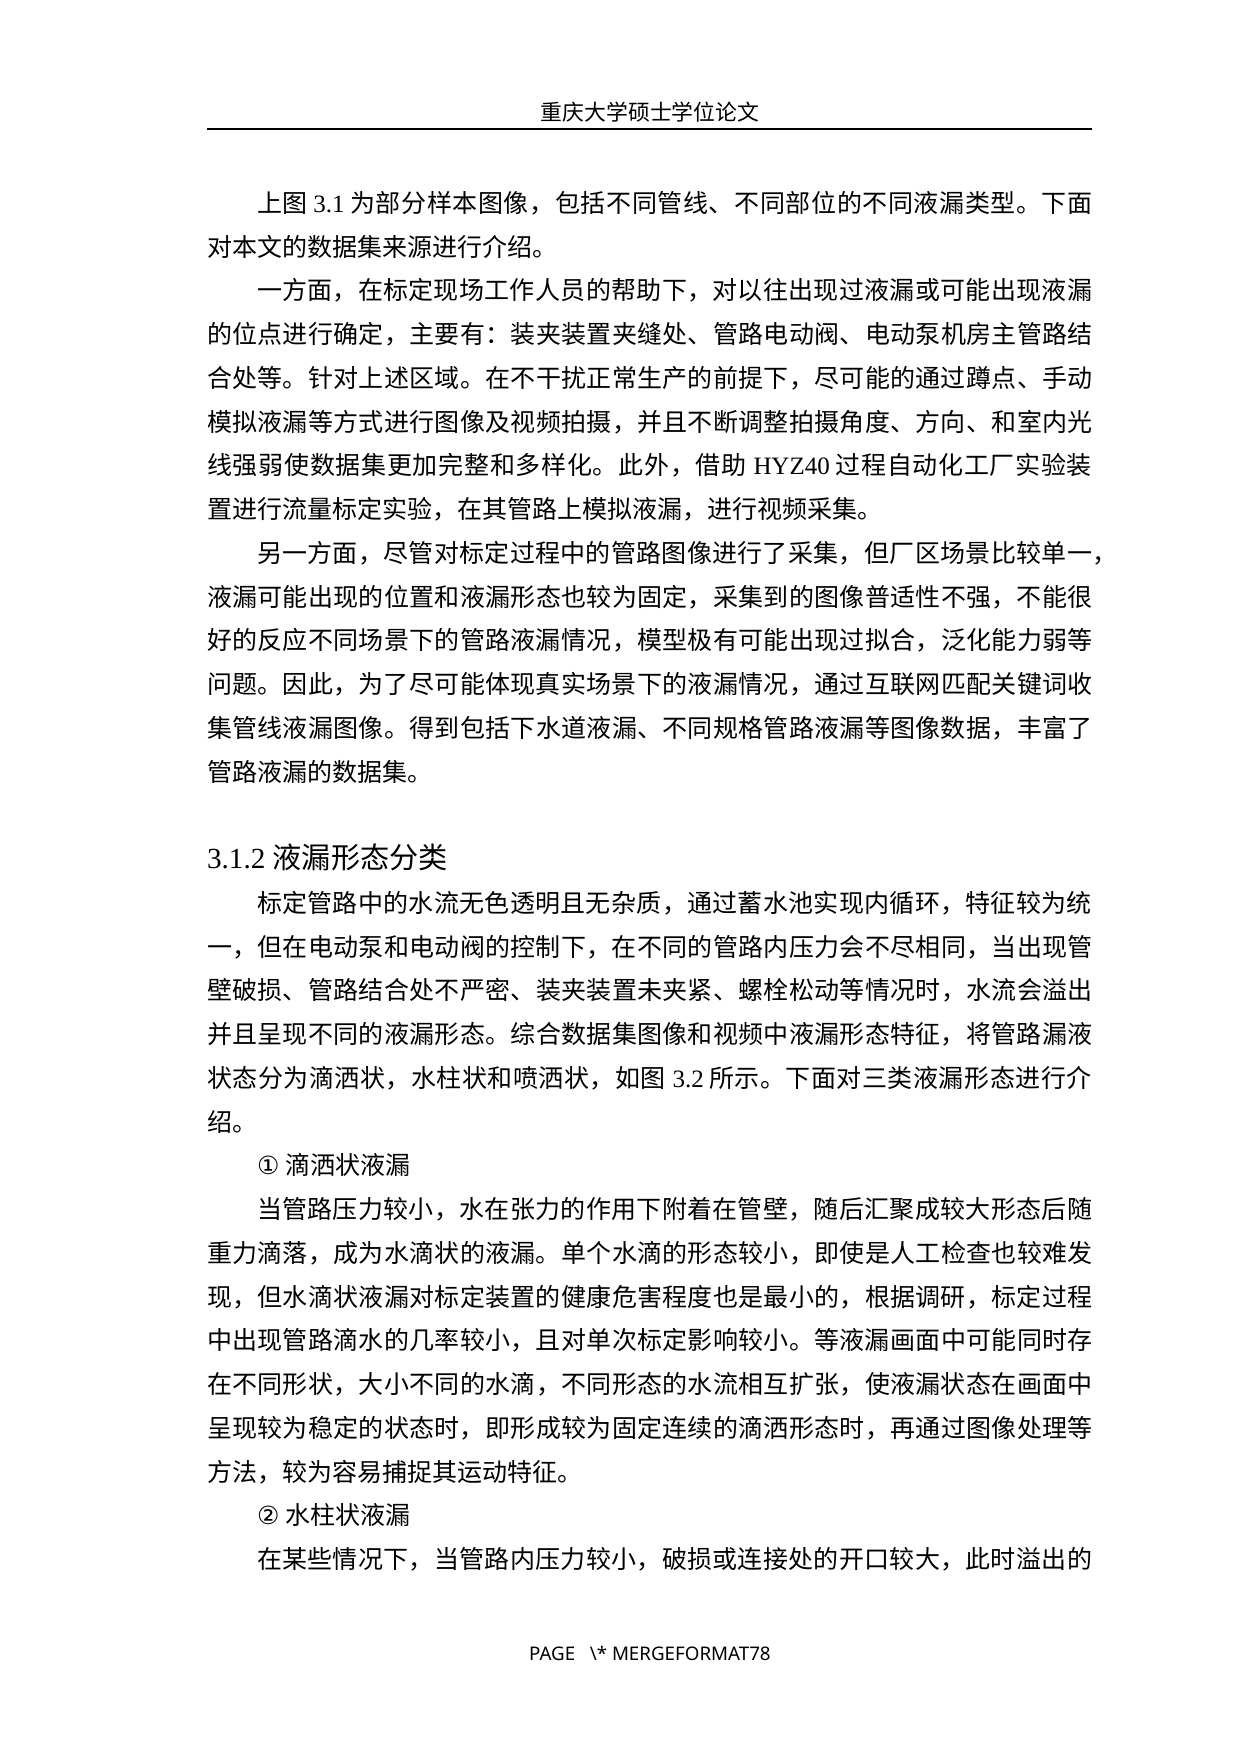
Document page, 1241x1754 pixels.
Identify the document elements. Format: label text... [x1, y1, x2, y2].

subtitle 3.1.2 液漏形态分类 [207, 833, 1092, 877]
text 当管路压力较小，水在张力的作用下附着在管壁，随后汇聚成较大形态后随重力滴落，成为水滴状的液漏。单个水滴的形态较小，即使是人工检查也较难发现，但水滴状液漏对标定装置的健康危害程度也是最小的，根据调研，标定过程中出现管路滴水的几率较小，且对单次标定影响较小。等液漏画面中可能同时存在不同形状，大小不同的水滴，不同形态的水流相互扩张，使液漏状态在画面中呈现较为稳定的状态时，即形成较为固定连续的滴洒形态时，再通过图像处理等方法，较为容易捕捉其运动特征。 [207, 1183, 1092, 1490]
text ② 水柱状液漏 [207, 1490, 1092, 1533]
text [207, 1533, 1092, 1577]
text 上图3.1为部分样本图像，包括不同管线、不同部位的不同液漏类型。下面对本文的数据集来源进行介绍。 [207, 177, 1092, 265]
text 另一方面，尽管对标定过程中的管路图像进行了采集，但厂区场景比较单一，液漏可能出现的位置和液漏形态也较为固定，采集到的图像普适性不强，不能很好的反应不同场景下的管路液漏情况，模型极有可能出现过拟合，泛化能力弱等问题。因此，为了尽可能体现真实场景下的液漏情况，通过互联网匹配关键词收集管线液漏图像。得到包括下水道液漏、不同规格管路液漏等图像数据，丰富了管路液漏的数据集。 [207, 527, 1092, 790]
text 标定管路中的水流无色透明且无杂质，通过蓄水池实现内循环，特征较为统一，但在电动泵和电动阀的控制下，在不同的管路内压力会不尽相同，当出现管壁破损、管路结合处不严密、装夹装置未夹紧、螺栓松动等情况时，水流会溢出并且呈现不同的液漏形态。综合数据集图像和视频中液漏形态特征，将管路漏液状态分为滴洒状，水柱状和喷洒状，如图3.2所示。下面对三类液漏形态进行介绍。 [207, 877, 1092, 1140]
text ① 滴洒状液漏 [207, 1140, 1092, 1183]
text 一方面，在标定现场工作人员的帮助下，对以往出现过液漏或可能出现液漏的位点进行确定，主要有：装夹装置夹缝处、管路电动阀、电动泵机房主管路结合处等。针对上述区域。在不干扰正常生产的前提下，尽可能的通过蹲点、手动模拟液漏等方式进行图像及视频拍摄，并且不断调整拍摄角度、方向、和室内光线强弱使数据集更加完整和多样化。此外，借助HYZ40过程自动化工厂实验装置进行流量标定实验，在其管路上模拟液漏，进行视频采集。 [207, 265, 1092, 527]
